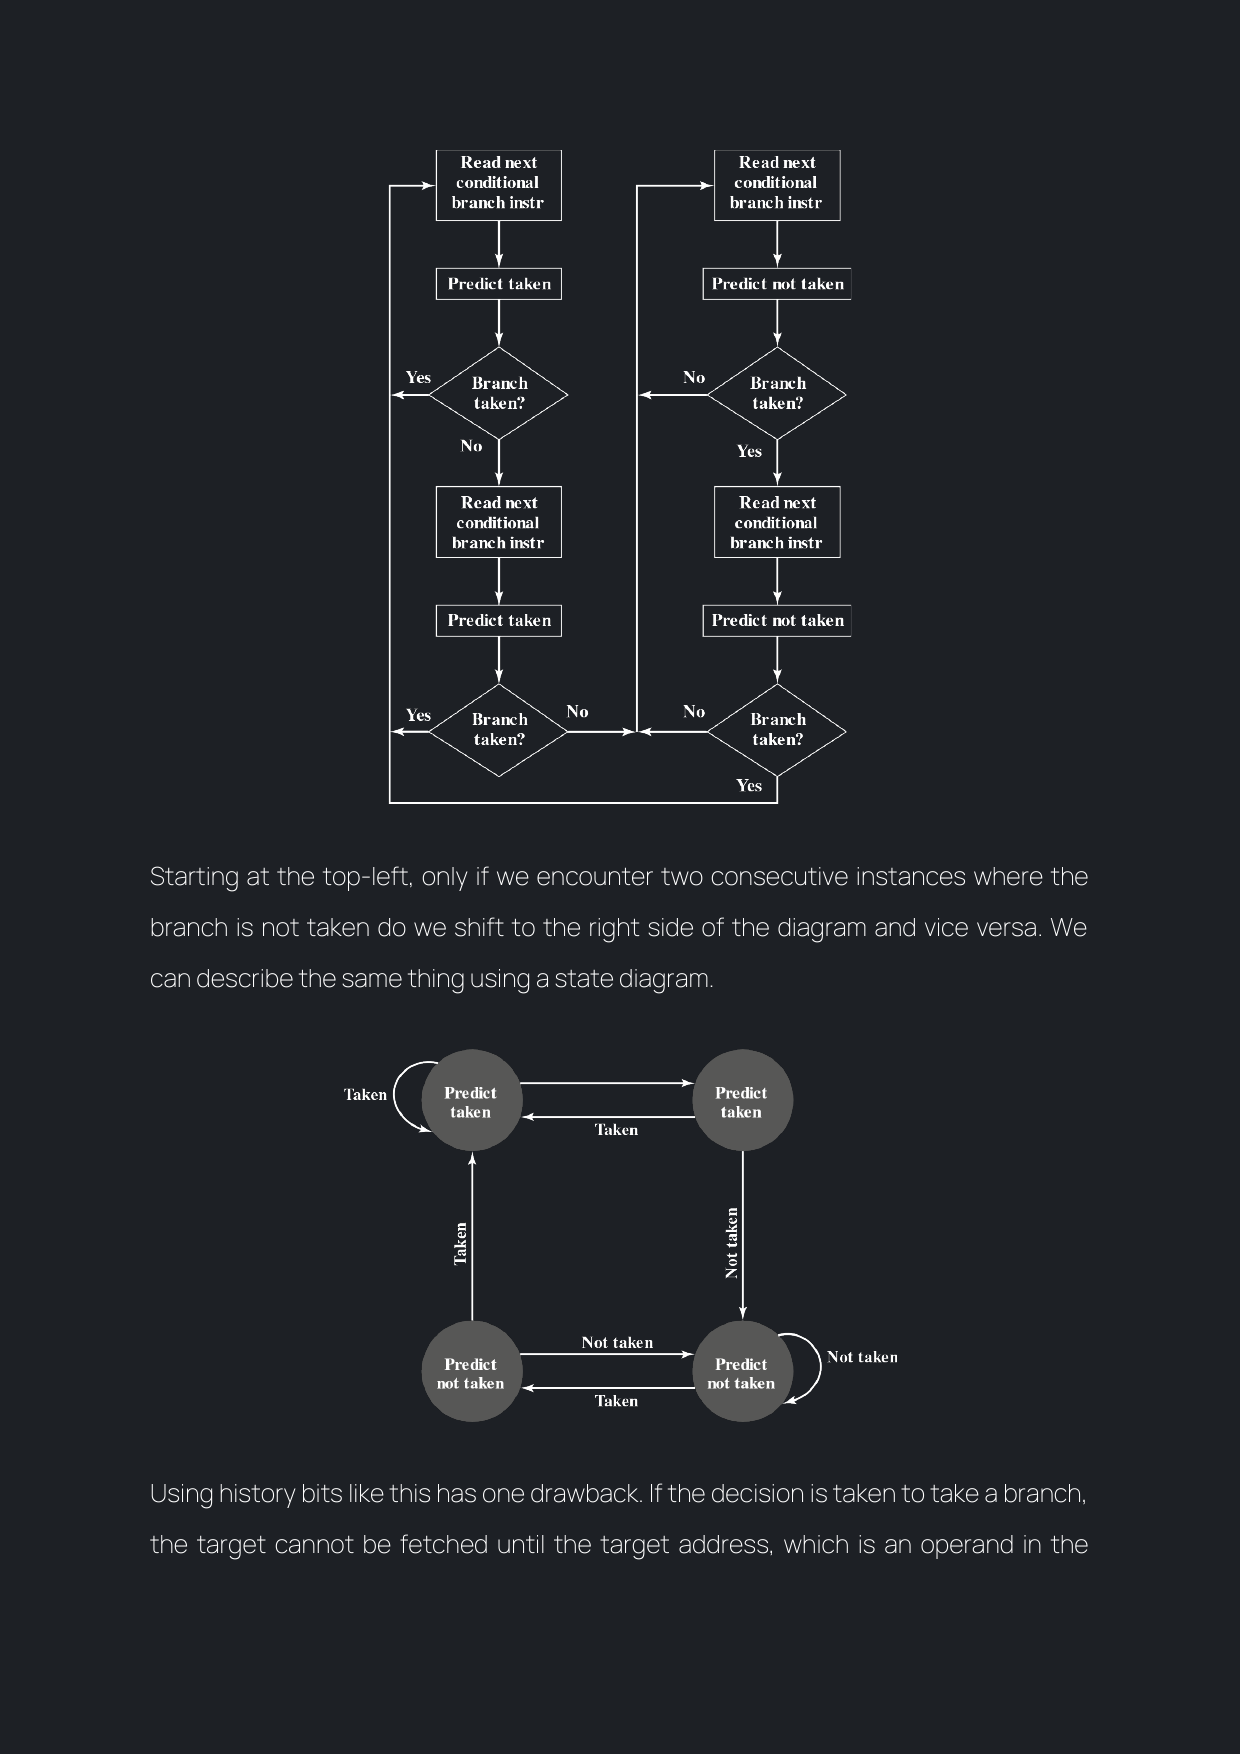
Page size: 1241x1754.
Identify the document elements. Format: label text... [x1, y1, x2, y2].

text Starting at the top-left, only if we encounter two consecutive instances where the branch is not taken do we shift to the right side of the diagram and vice versa. We can describe the same thing using a state diagram. [150, 858, 1090, 995]
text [150, 1476, 1090, 1561]
picture [343, 1049, 897, 1422]
picture [388, 150, 852, 804]
